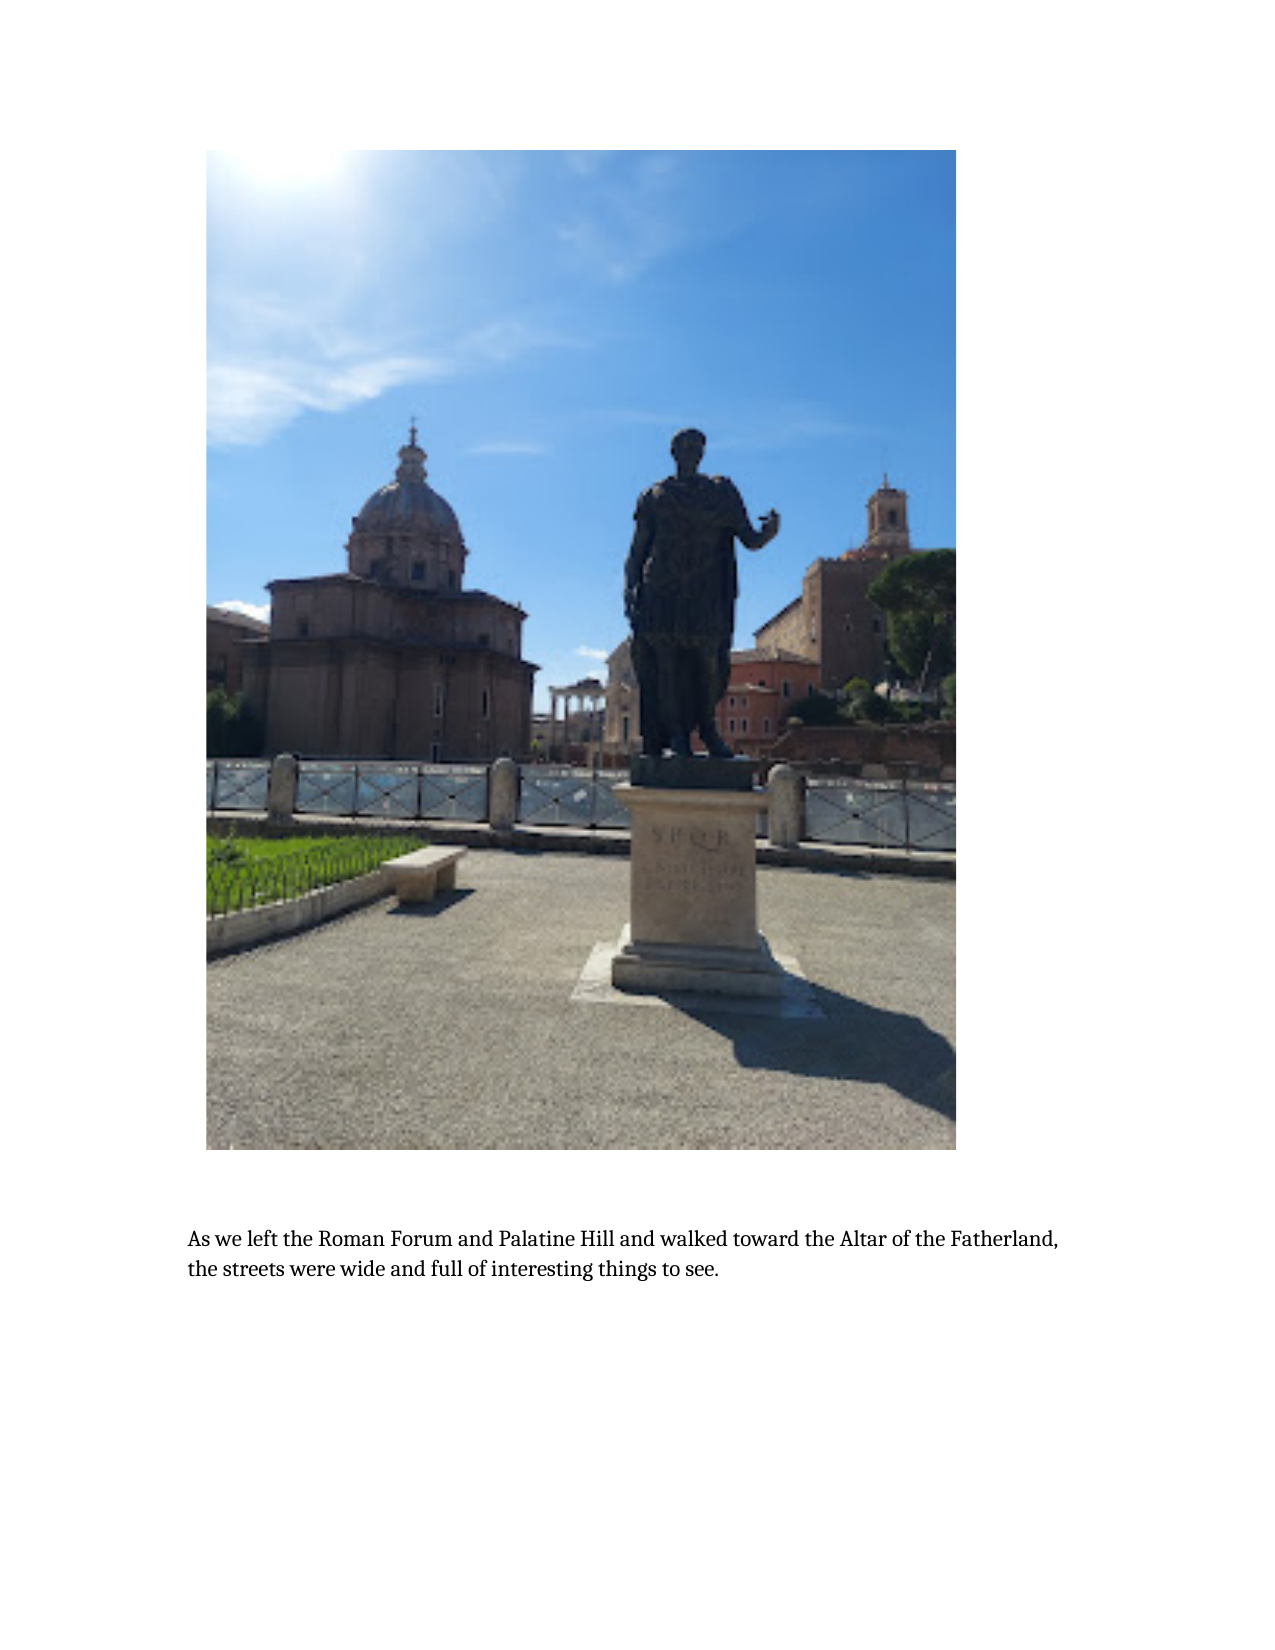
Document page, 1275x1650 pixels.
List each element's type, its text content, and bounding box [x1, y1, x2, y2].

text As we left the Roman Forum and Palatine Hill and walked toward the Altar of the Fatherland, the streets were wide and full of interesting things to see. [187, 1226, 1087, 1282]
picture [206, 150, 957, 1150]
